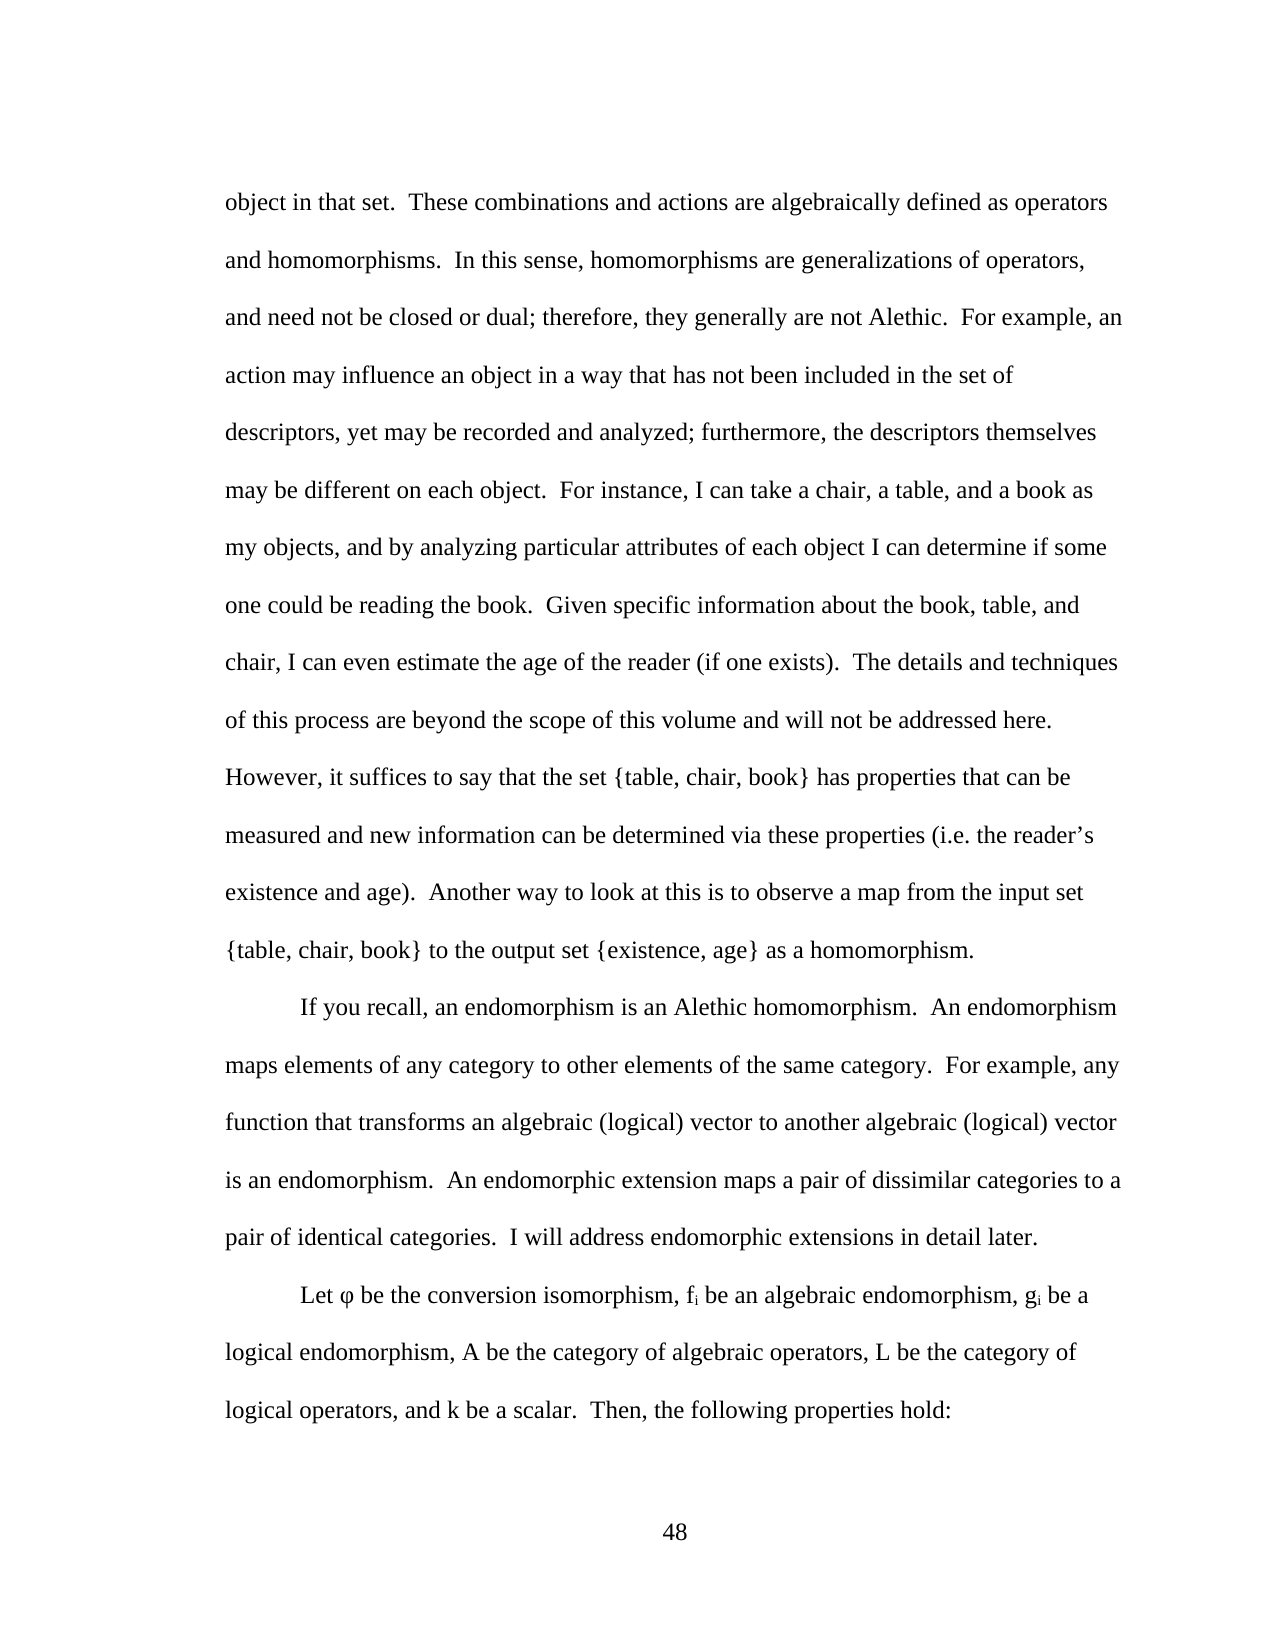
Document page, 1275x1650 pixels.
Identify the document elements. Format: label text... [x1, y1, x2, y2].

text Let φ be the conversion isomorphism, fi be an algebraic endomorphism, gi be a logical endomorphism, A be the category of algebraic operators, L be the category of logical operators, and k be a scalar. Then, the following properties hold: [225, 1280, 1125, 1424]
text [225, 187, 1125, 964]
text If you recall, an endomorphism is an Alethic homomorphism. An endomorphism maps elements of any category to other elements of the same category. For example, any function that transforms an algebraic (logical) vector to another algebraic (logical) vector is an endomorphism. An endomorphic extension maps a pair of dissimilar categories to a pair of identical categories. I will address endomorphic extensions in detail later. [225, 992, 1125, 1251]
